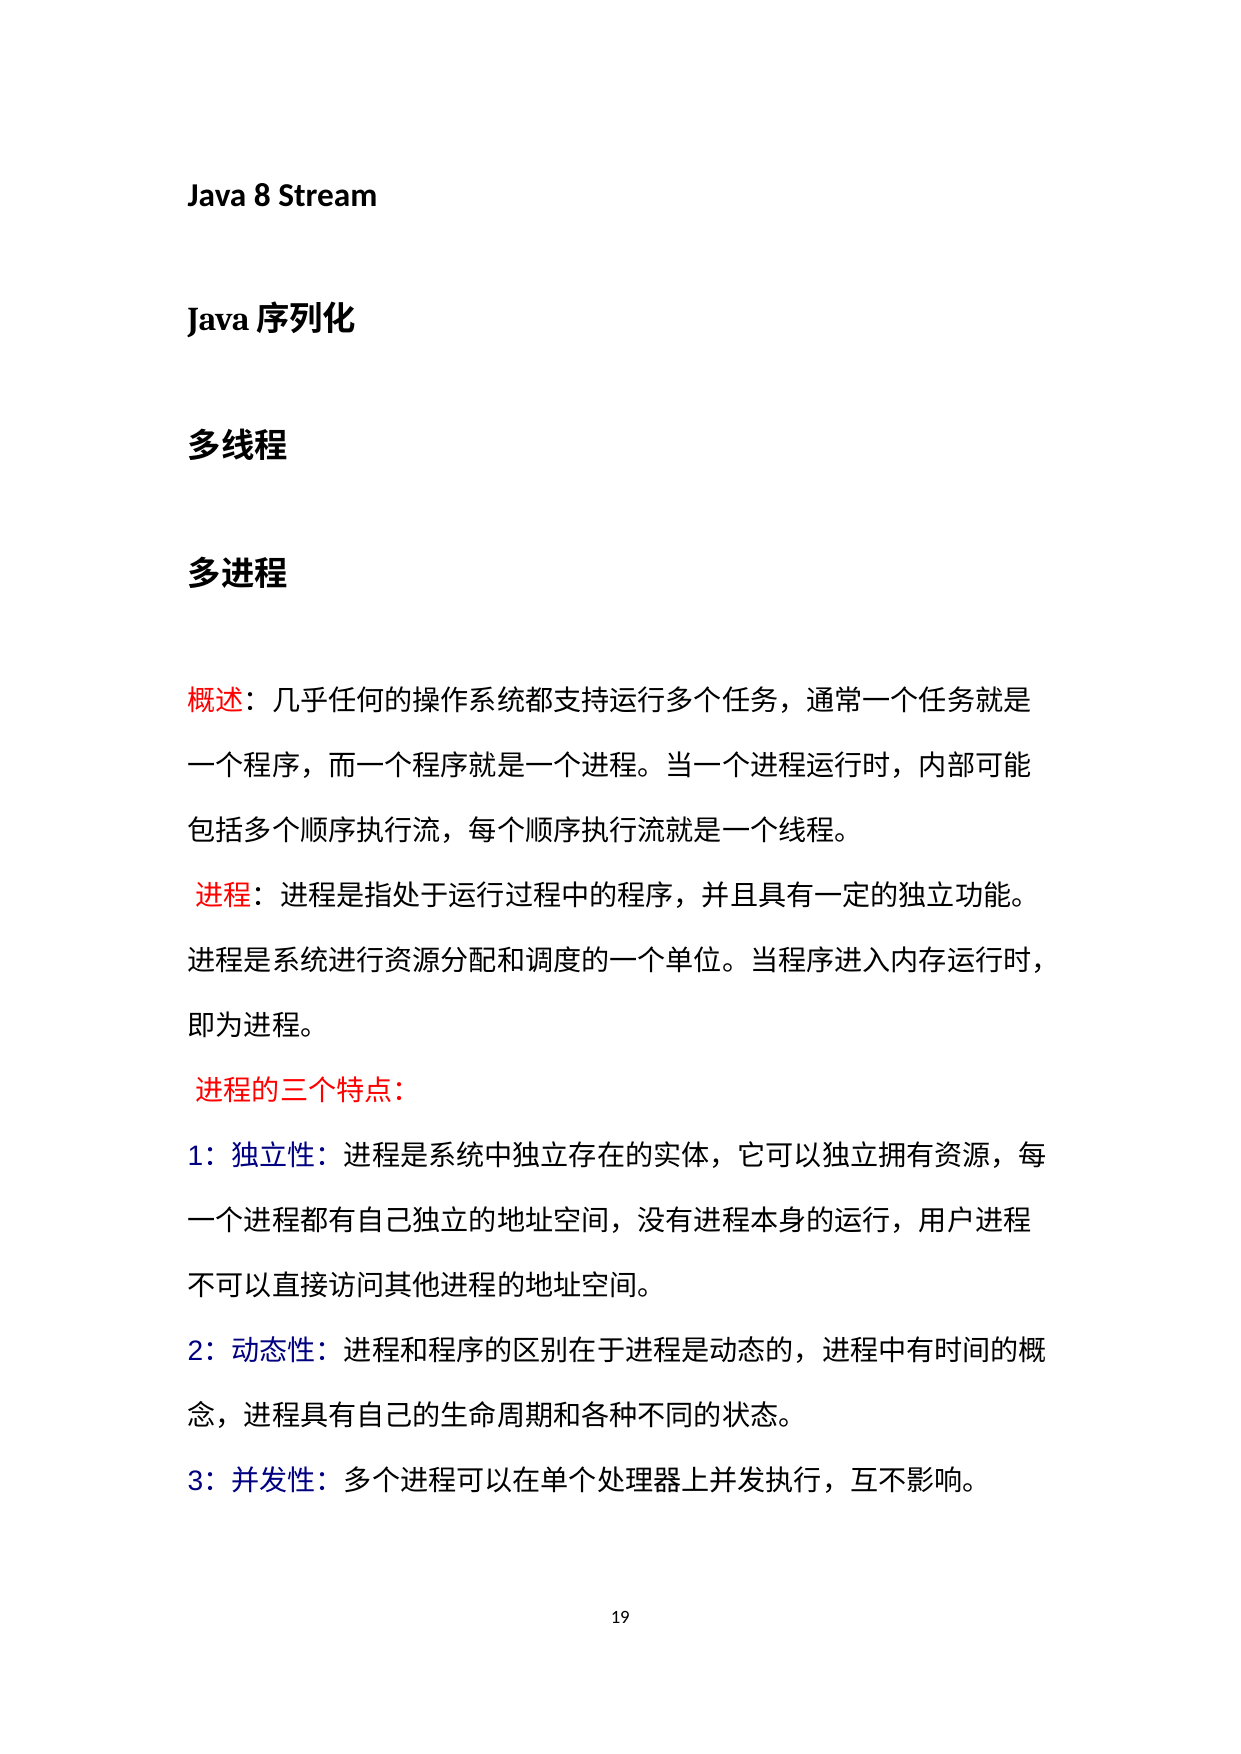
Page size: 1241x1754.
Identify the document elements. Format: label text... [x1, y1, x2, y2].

text 3：并发性：多个进程可以在单个处理器上并发执行，互不影响。 [187, 1445, 1053, 1510]
subtitle Java序列化 [187, 284, 1053, 349]
subtitle 多线程 [187, 411, 1053, 476]
text 1：独立性：进程是系统中独立存在的实体，它可以独立拥有资源，每一个进程都有自己独立的地址空间，没有进程本身的运行，用户进程不可以直接访问其他进程的地址空间。 [187, 1120, 1053, 1315]
text 概述：几乎任何的操作系统都支持运行多个任务，通常一个任务就是一个程序，而一个程序就是一个进程。当一个进程运行时，内部可能包括多个顺序执行流，每个顺序执行流就是一个线程。 [187, 665, 1053, 860]
text 进程：进程是指处于运行过程中的程序，并且具有一定的独立功能。进程是系统进行资源分配和调度的一个单位。当程序进入内存运行时，即为进程。 [187, 860, 1053, 1055]
text 进程的三个特点： [187, 1055, 1053, 1120]
subtitle 多进程 [187, 538, 1053, 603]
text 2：动态性：进程和程序的区别在于进程是动态的，进程中有时间的概念，进程具有自己的生命周期和各种不同的状态。 [187, 1315, 1053, 1445]
subtitle Java 8 Stream [187, 162, 1053, 227]
